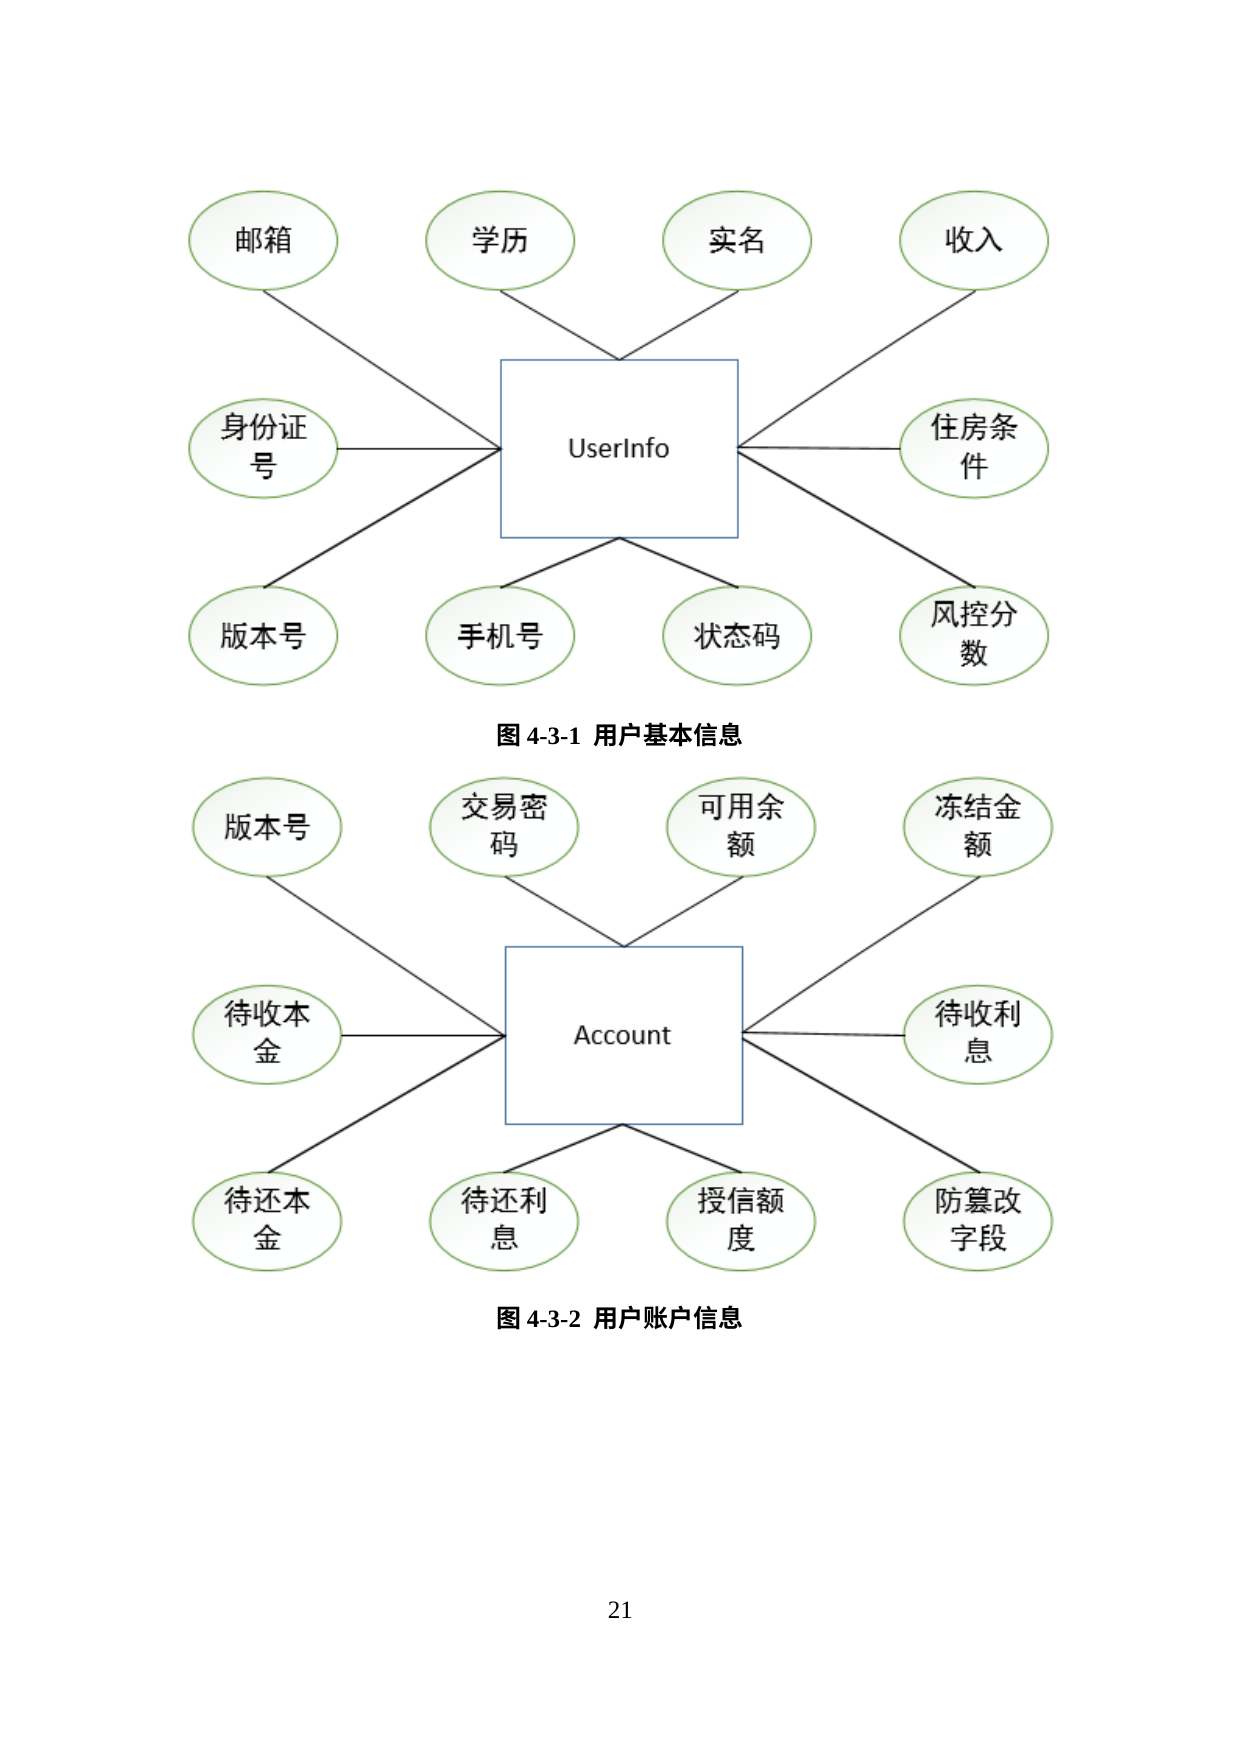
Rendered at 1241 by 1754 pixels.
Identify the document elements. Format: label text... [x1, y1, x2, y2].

text 图4-3-1 用户基本信息 [148, 715, 1092, 752]
picture [170, 177, 1071, 701]
text 图4-3-2 用户账户信息 [148, 1298, 1092, 1334]
picture [170, 769, 1071, 1284]
